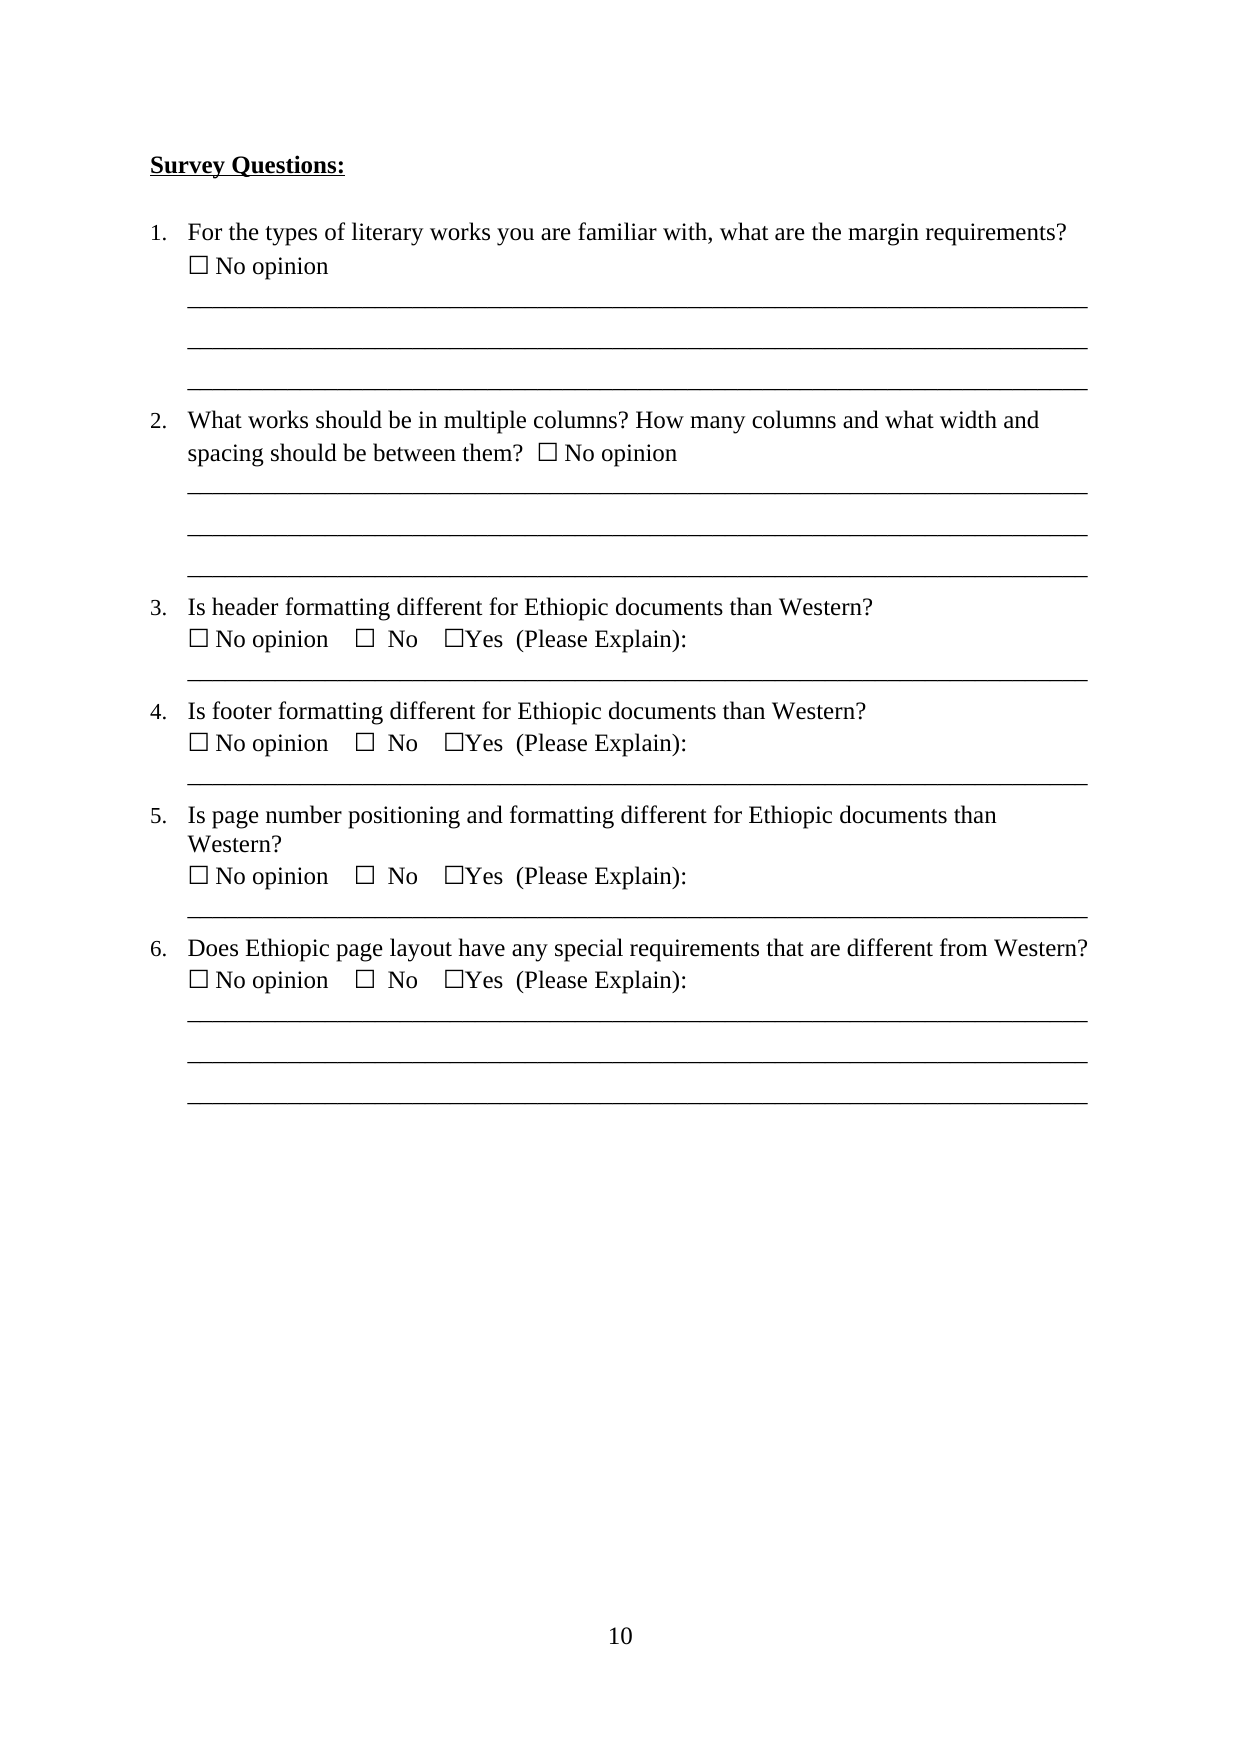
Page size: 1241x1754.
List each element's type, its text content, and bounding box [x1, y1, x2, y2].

list Is footer formatting different for Ethiopic documents than Western? ☐ No opinion ☐ No ☐ Yes (Please Explain): ________________________________________________________________________ [150, 696, 1090, 788]
text ________________________________________________________________________ [187, 510, 1090, 538]
text ________________________________________________________________________ [187, 1037, 1090, 1066]
list Is header formatting different for Ethiopic documents than Western? ☐ No opinion ☐ No ☐ Yes (Please Explain): ________________________________________________________________________ [150, 592, 1090, 684]
list For the types of literary works you are familiar with, what are the margin requirements? ☐ No opinion ________________________________________________________________________ [150, 214, 1090, 311]
list Does Ethiopic page layout have any special requirements that are different from Western? ☐ No opinion ☐ No ☐ Yes (Please Explain): ________________________________________________________________________ [150, 933, 1090, 1025]
text Survey Questions: [150, 150, 1090, 179]
text ________________________________________________________________________ [187, 551, 1090, 580]
list What works should be in multiple columns? How many columns and what width and spacing should be between them? ☐ No opinion ________________________________________________________________________ [150, 406, 1090, 497]
list Is page number positioning and formatting different for Ethiopic documents than Western? ☐ No opinion ☐ No ☐ Yes (Please Explain): ________________________________________________________________________ [150, 800, 1090, 921]
text ________________________________________________________________________ [187, 323, 1090, 352]
text ________________________________________________________________________ [187, 1078, 1090, 1107]
text ________________________________________________________________________ [187, 364, 1090, 393]
